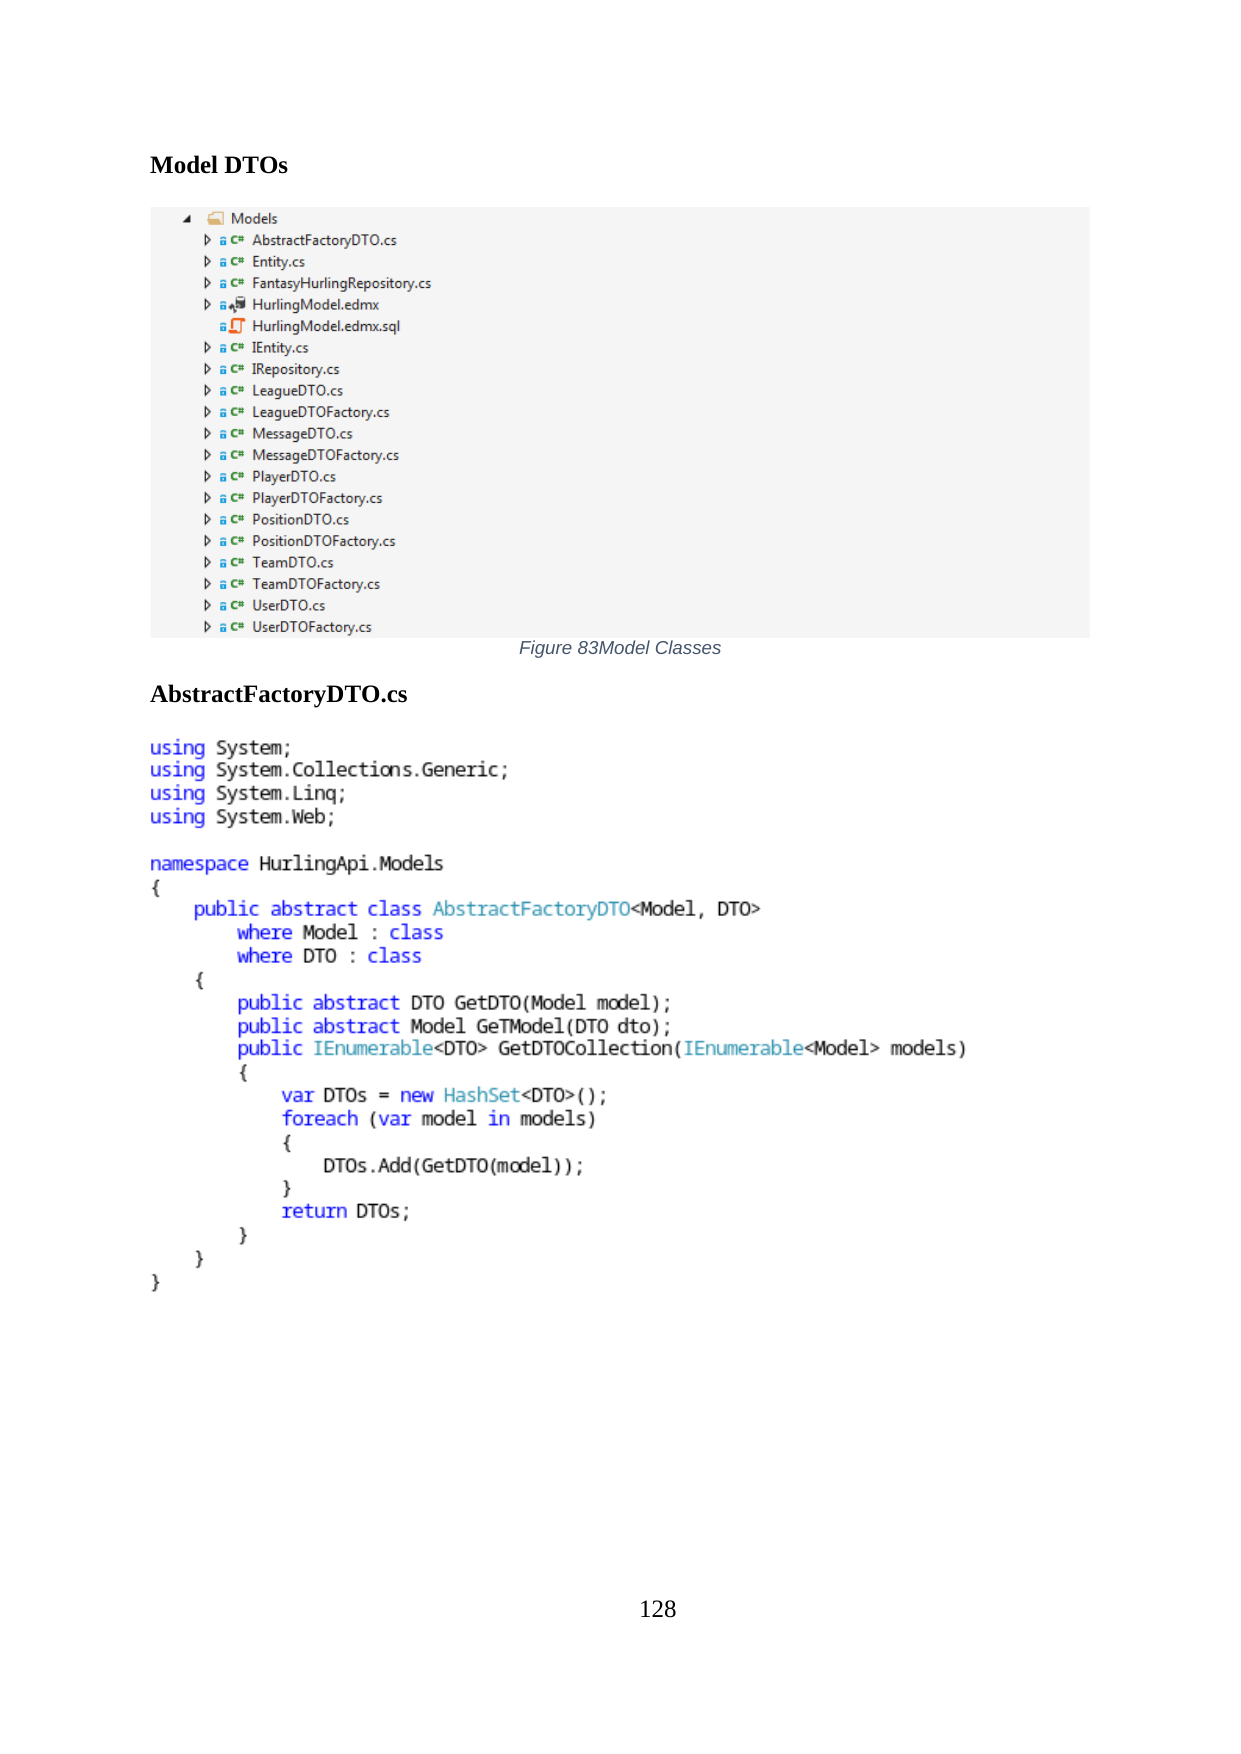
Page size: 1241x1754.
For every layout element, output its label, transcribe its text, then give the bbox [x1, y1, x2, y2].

subtitle Model DTOs [150, 150, 1090, 179]
text Figure 83Model Classes [150, 638, 1090, 659]
picture [150, 207, 1090, 638]
subtitle AbstractFactoryDTO.cs [150, 679, 1090, 708]
